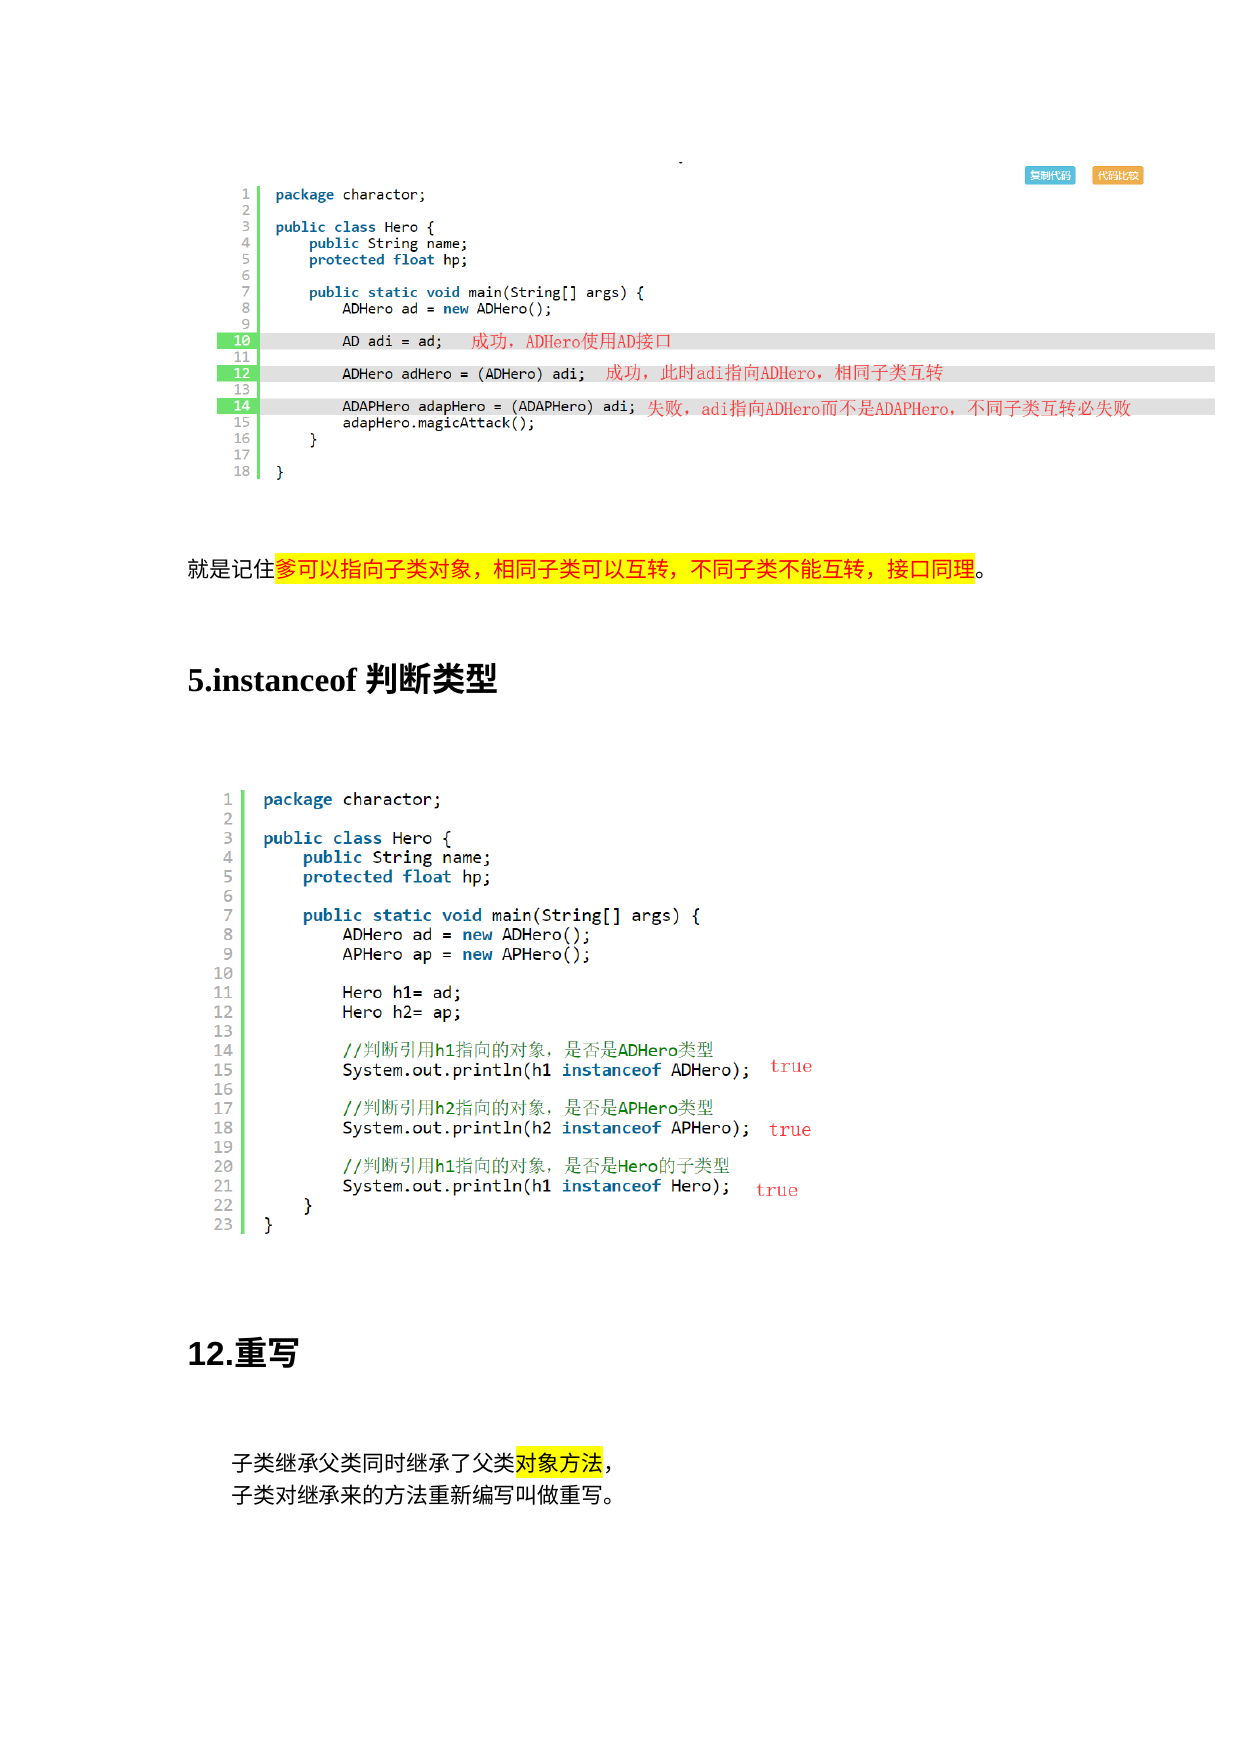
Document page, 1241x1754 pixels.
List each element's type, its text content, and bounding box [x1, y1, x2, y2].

picture [187, 771, 1053, 1278]
subtitle 5.instanceof 判断类型 [187, 644, 1053, 709]
text 就是记住爹可以指向子类对象，相同子类可以互转，不同子类不能互转，接口同理。 [187, 552, 1053, 584]
picture [187, 162, 1215, 536]
list 子类对继承来的方法重新编写叫做重写。 [225, 1478, 1053, 1511]
text 子类继承父类同时继承了父类对象方法， [187, 1446, 516, 1478]
text 子类继承父类同时继承了父类对象方法， [603, 1446, 1053, 1478]
subtitle 12.重写 [187, 1318, 1053, 1383]
